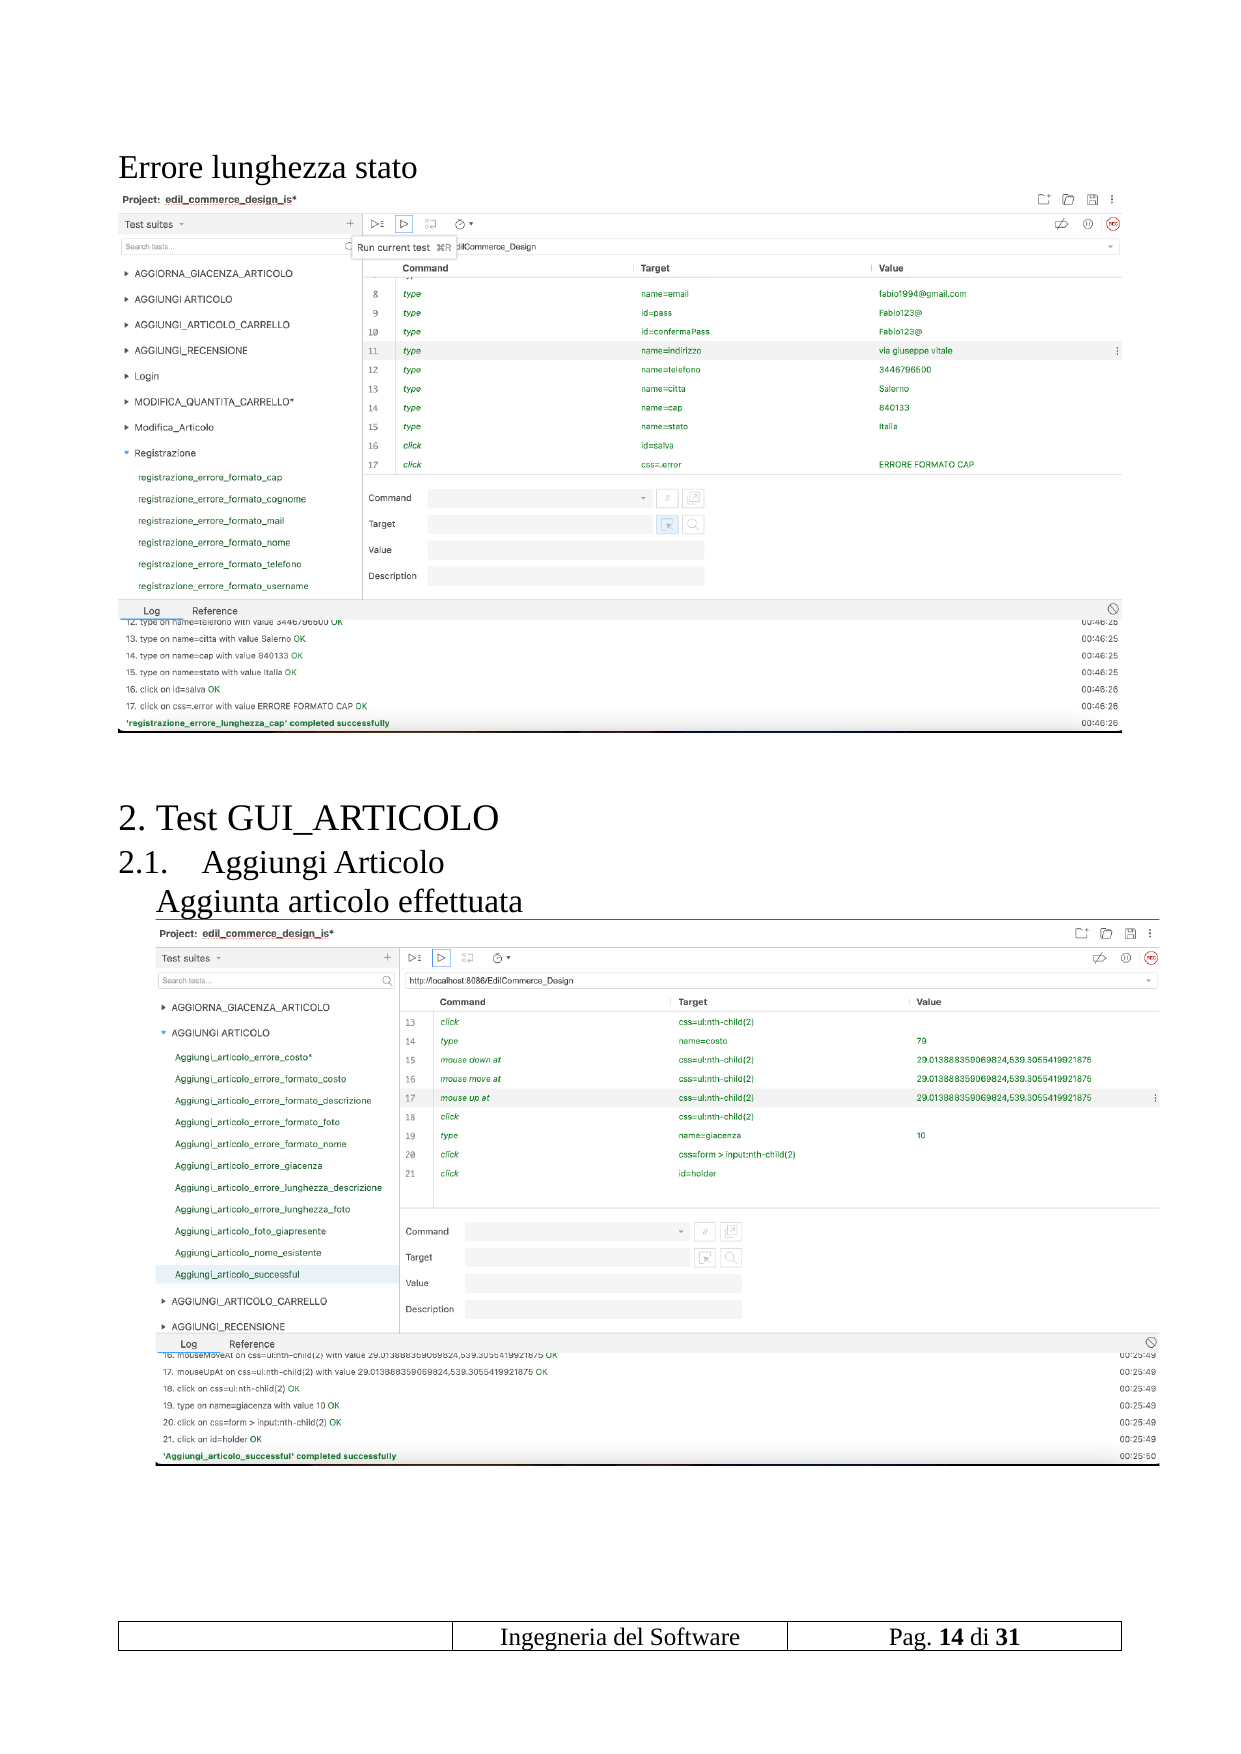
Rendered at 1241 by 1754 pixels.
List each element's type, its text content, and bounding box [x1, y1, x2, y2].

subtitle Test GUI_ARTICOLO [118, 796, 1122, 839]
picture [155, 919, 1160, 1466]
text Errore lunghezza stato [118, 148, 1122, 186]
picture [118, 186, 1122, 733]
subtitle Aggiungi Articolo [118, 843, 1122, 881]
list Aggiunta articolo effettuata [156, 881, 1122, 919]
